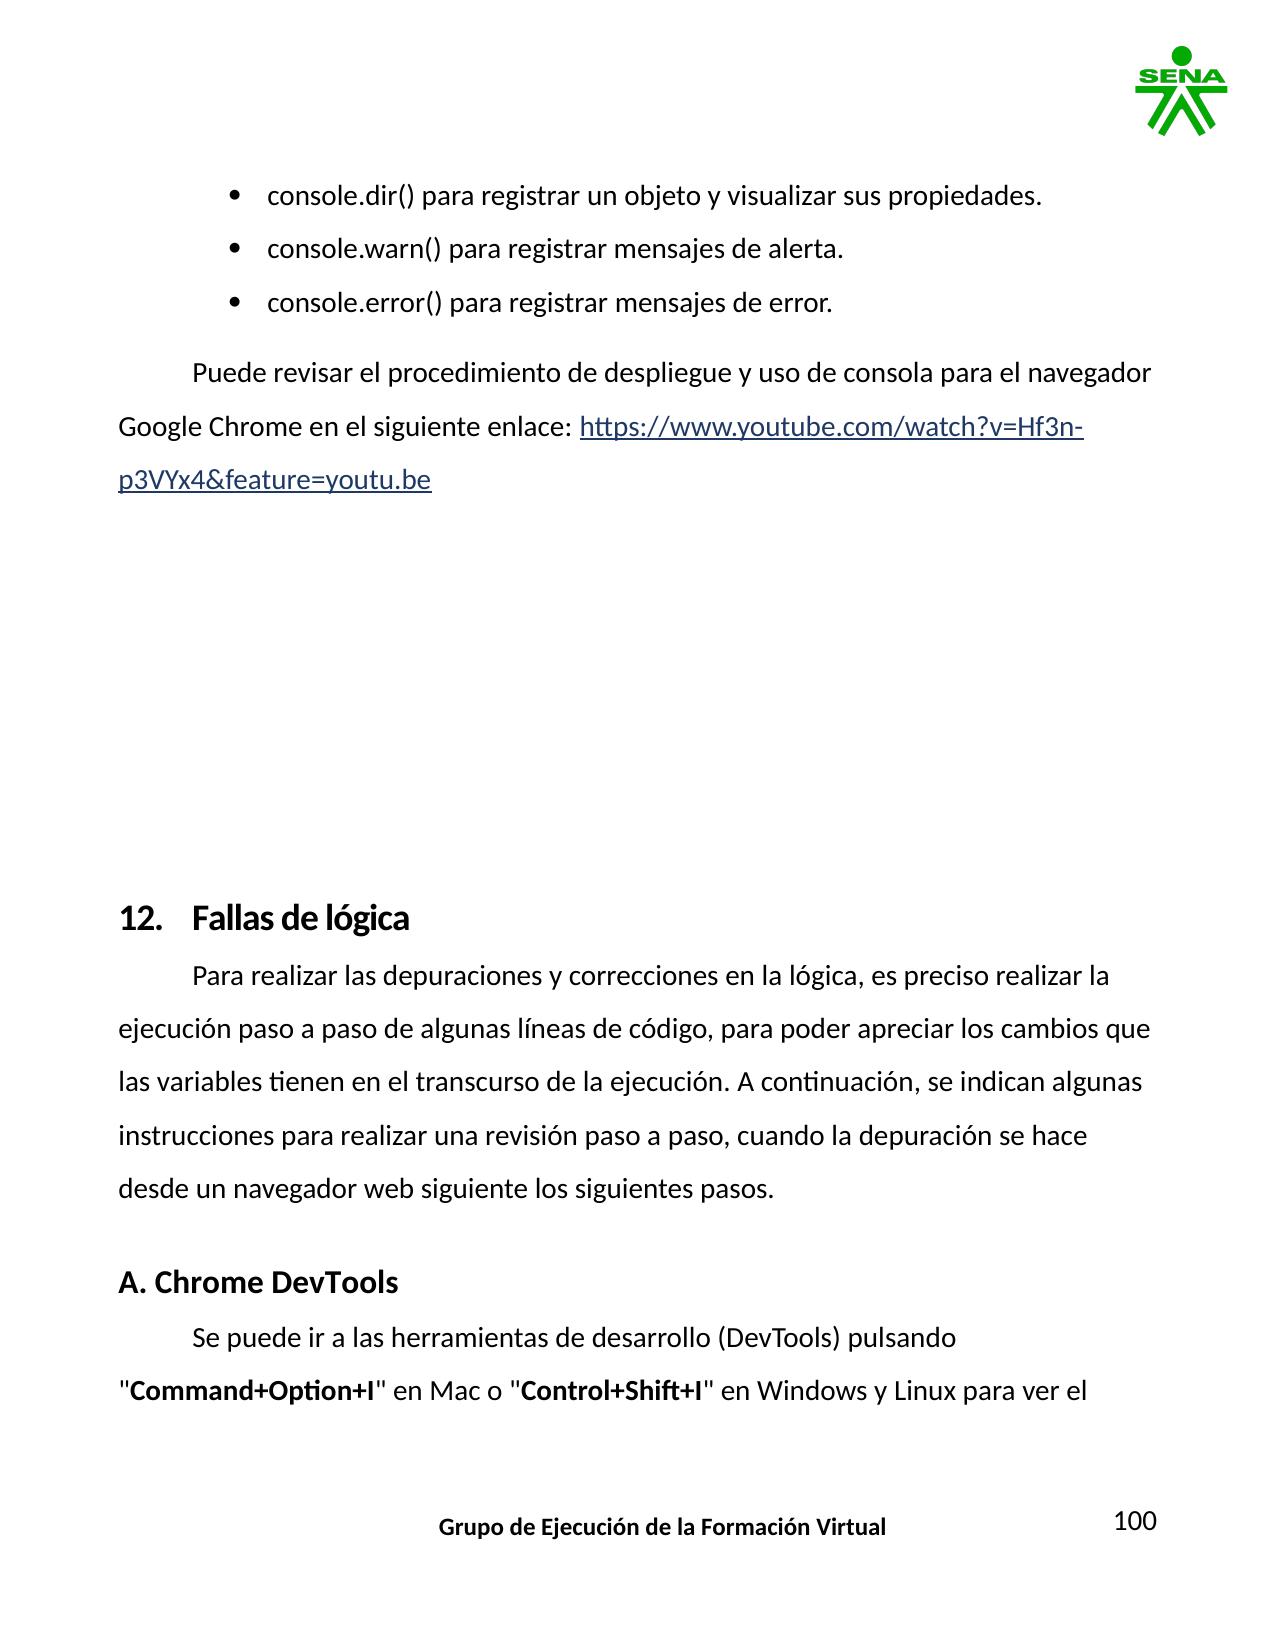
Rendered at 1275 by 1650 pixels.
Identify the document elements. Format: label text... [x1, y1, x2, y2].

subtitle A. Chrome DevTools [118, 1261, 1157, 1302]
text Para realizar las depuraciones y correcciones en la lógica, es preciso realizar la ejecución paso a paso de algunas líneas de código, para poder apreciar los cambios que las variables tienen en el transcurso de la ejecución. A continuación, se indican algunas instrucciones para realizar una revisión paso a paso, cuando la depuración se hace desde un navegador web siguiente los siguientes pasos. [118, 957, 1157, 1206]
list console.warn() para registrar mensajes de alerta. [229, 231, 1157, 266]
subtitle Fallas de lógica [118, 894, 1157, 940]
text Puede revisar el procedimiento de despliegue y uso de consola para el navegador Google Chrome en el siguiente enlace: https://www.youtube.com/watch?v=Hf3n-p3VYx4&feature=youtu.be [118, 354, 1157, 497]
list console.dir() para registrar un objeto y visualizar sus propiedades. [229, 177, 1157, 213]
list console.error() para registrar mensajes de error. [229, 284, 1157, 320]
picture [1135, 46, 1228, 136]
